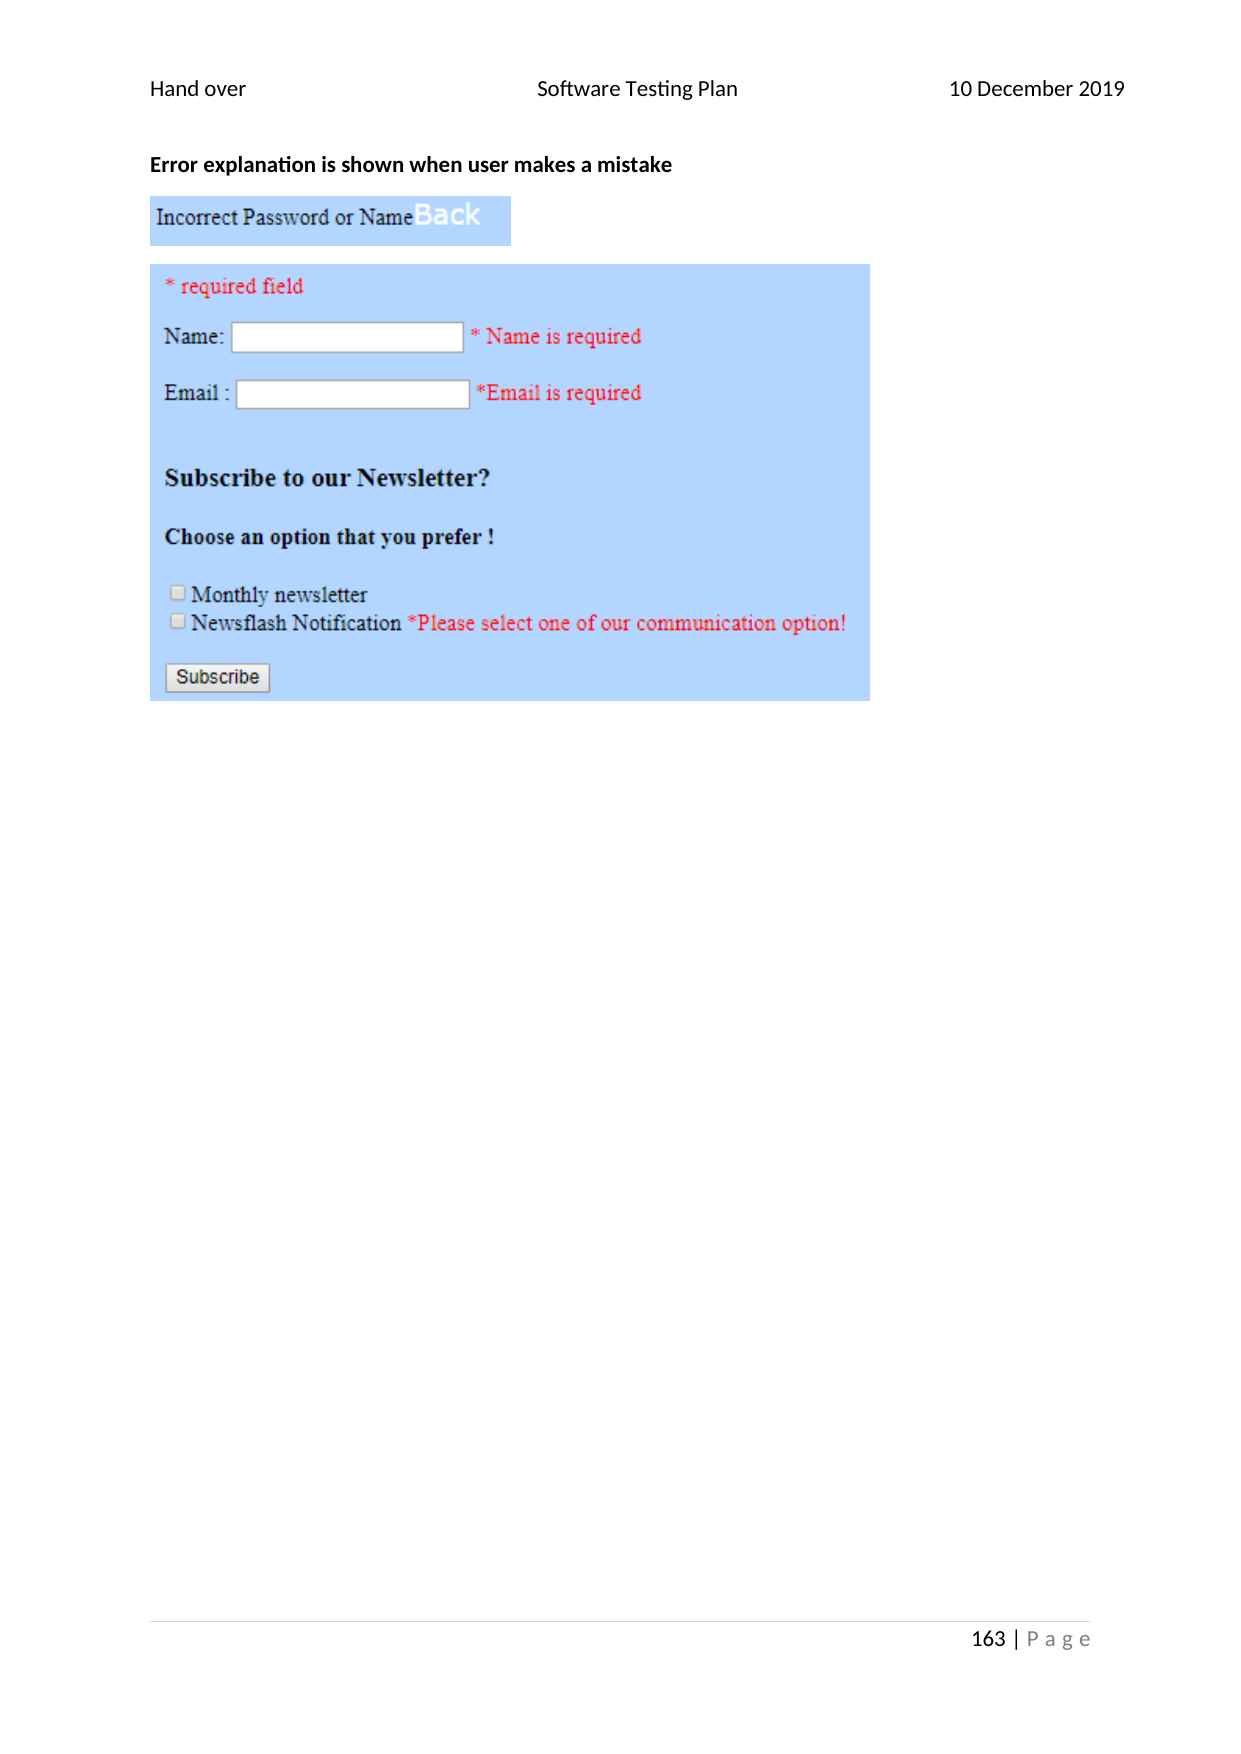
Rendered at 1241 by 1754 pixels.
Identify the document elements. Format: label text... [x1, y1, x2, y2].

picture [150, 264, 871, 701]
picture [150, 196, 511, 246]
text Error explanation is shown when user makes a mistake [150, 150, 1090, 178]
